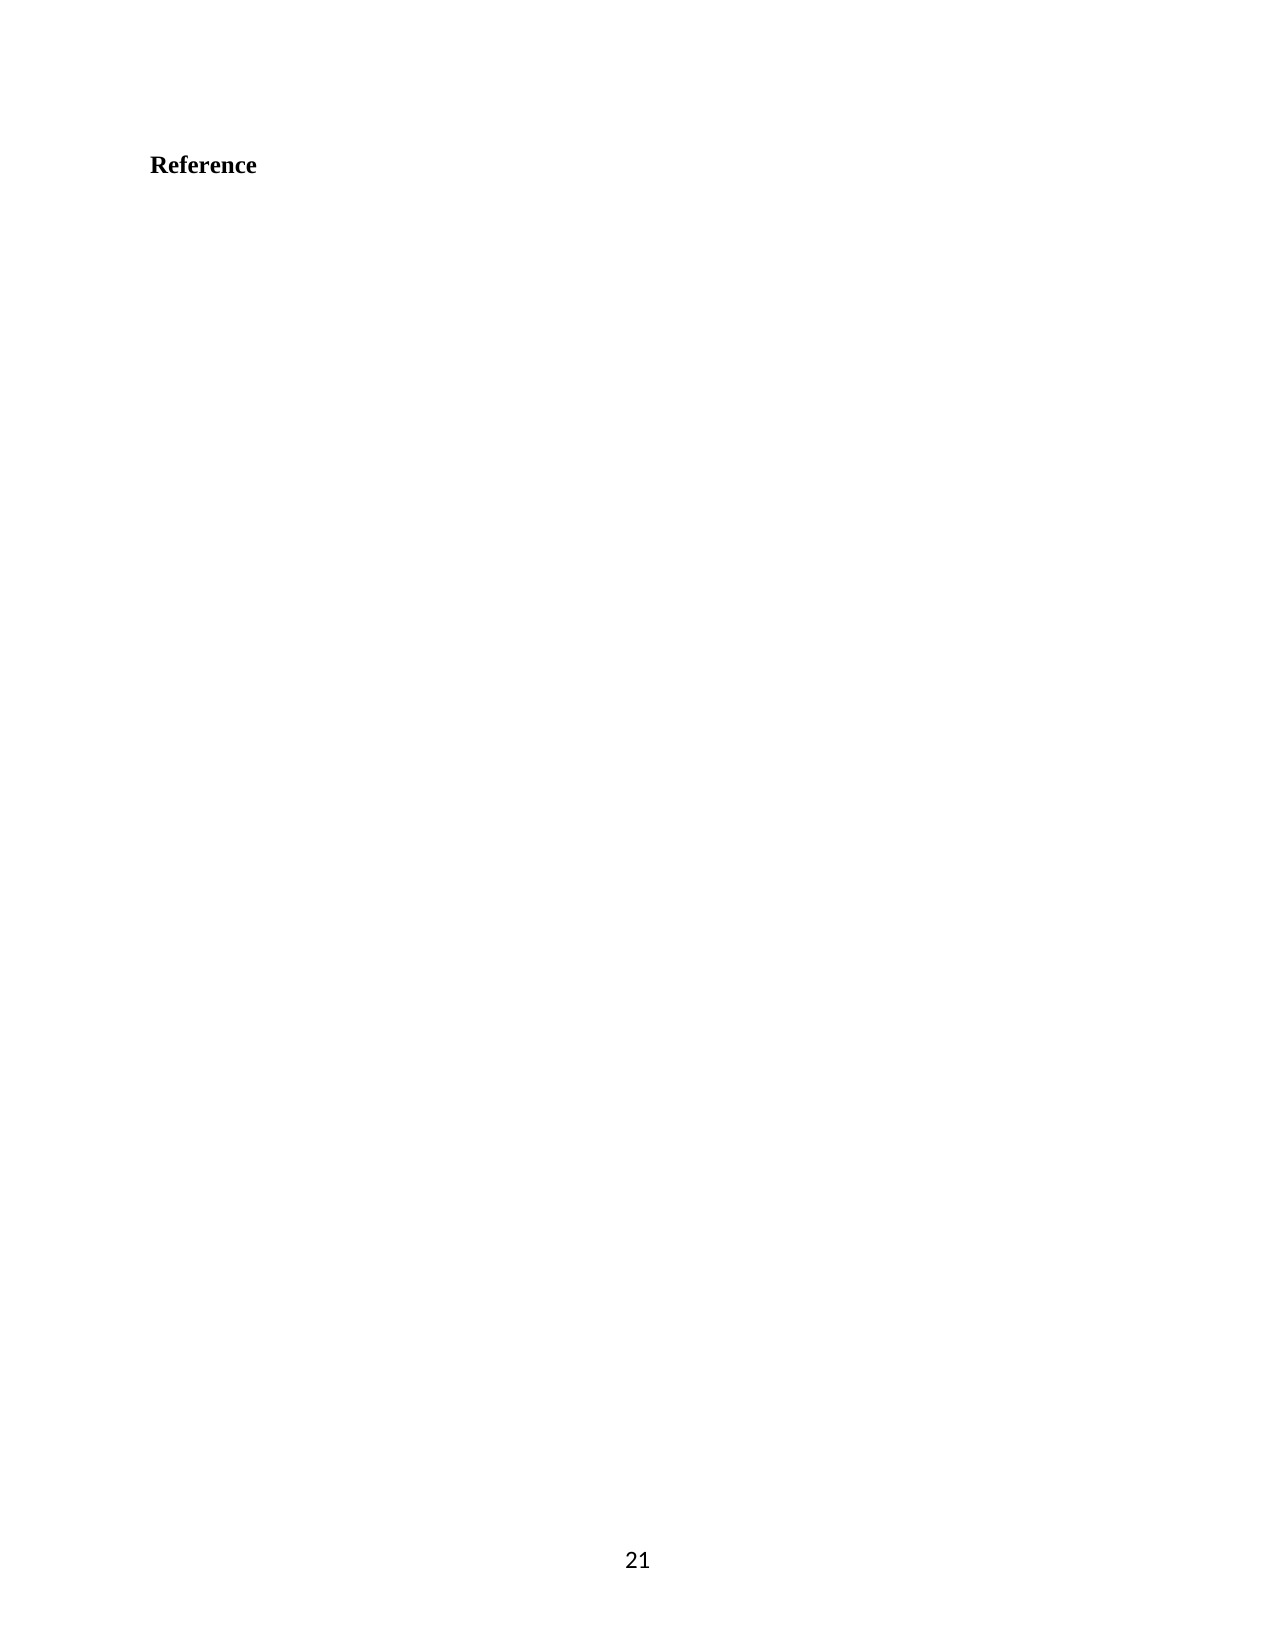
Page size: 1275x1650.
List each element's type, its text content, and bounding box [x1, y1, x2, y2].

text Reference [150, 150, 1125, 179]
